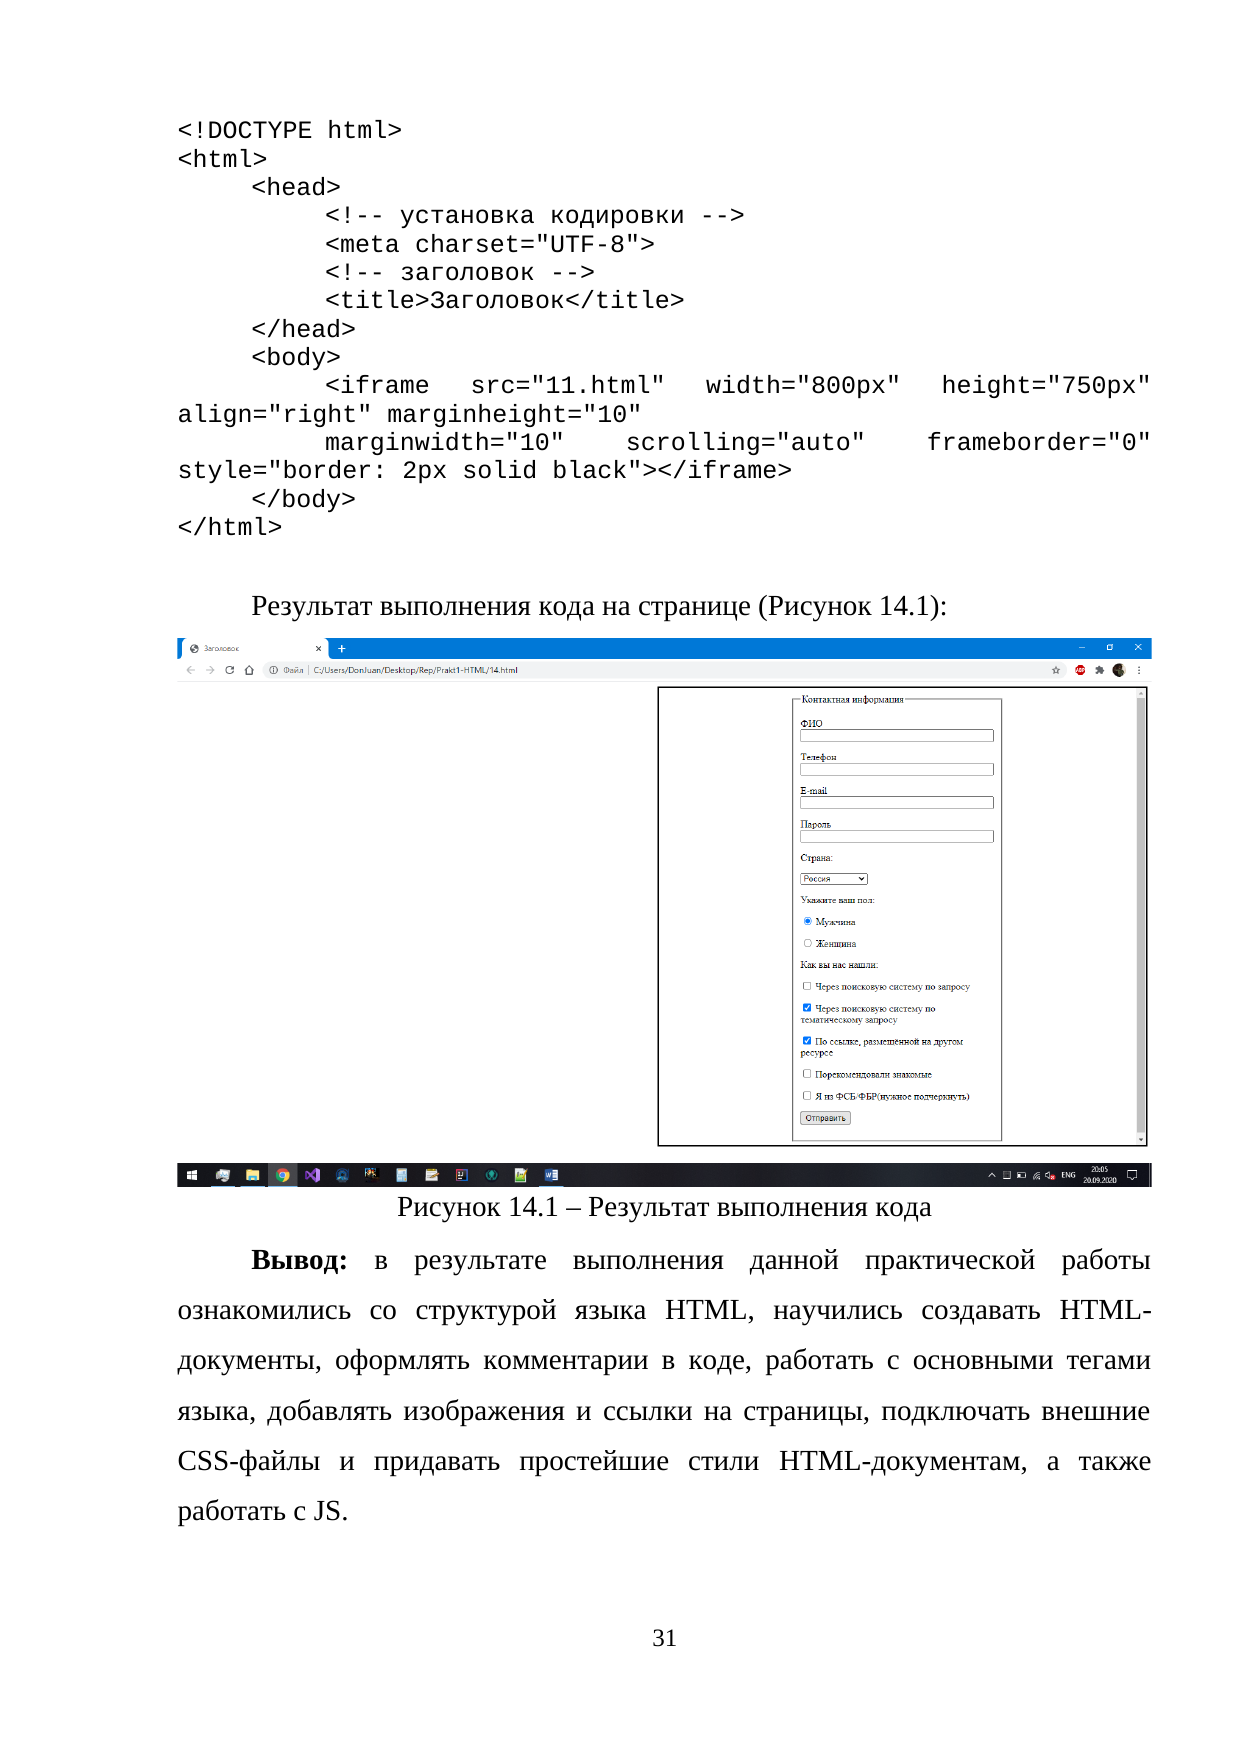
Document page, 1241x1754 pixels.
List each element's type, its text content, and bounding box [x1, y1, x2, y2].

text Рисунок 14.1 – Результат выполнения кода [177, 1187, 1152, 1223]
text </html> [177, 515, 1152, 543]
text <html> [177, 146, 1152, 175]
text <iframe src="11.html" width="800px" height="750px" align="right" marginheight="10" [177, 373, 1152, 430]
text </head> [177, 316, 1152, 345]
picture [177, 638, 1152, 1187]
text Вывод: в результате выполнения данной практической работы ознакомились со структурой языка HTML, научились создавать HTML-документы, оформлять комментарии в коде, работать с основными тегами языка, добавлять изображения и ссылки на страницы, подключать внешние CSS-файлы и придавать простейшие стили HTML-документам, а также работать с JS. [177, 1242, 1152, 1527]
text <head> [177, 175, 1152, 203]
text <meta charset="UTF-8"> [177, 231, 1152, 260]
text </body> [177, 486, 1152, 515]
text <!DOCTYPE html> [177, 118, 1152, 146]
text marginwidth="10" scrolling="auto" frameborder="0" style="border: 2px solid black"></iframe> [177, 430, 1152, 486]
text <!-- заголовок --> [177, 260, 1152, 288]
text <title>Заголовок</title> [177, 288, 1152, 316]
text <body> [177, 345, 1152, 373]
text <!-- установка кодировки --> [177, 203, 1152, 231]
list Результат выполнения кода на странице (Рисунок 14.1): [177, 588, 1152, 622]
